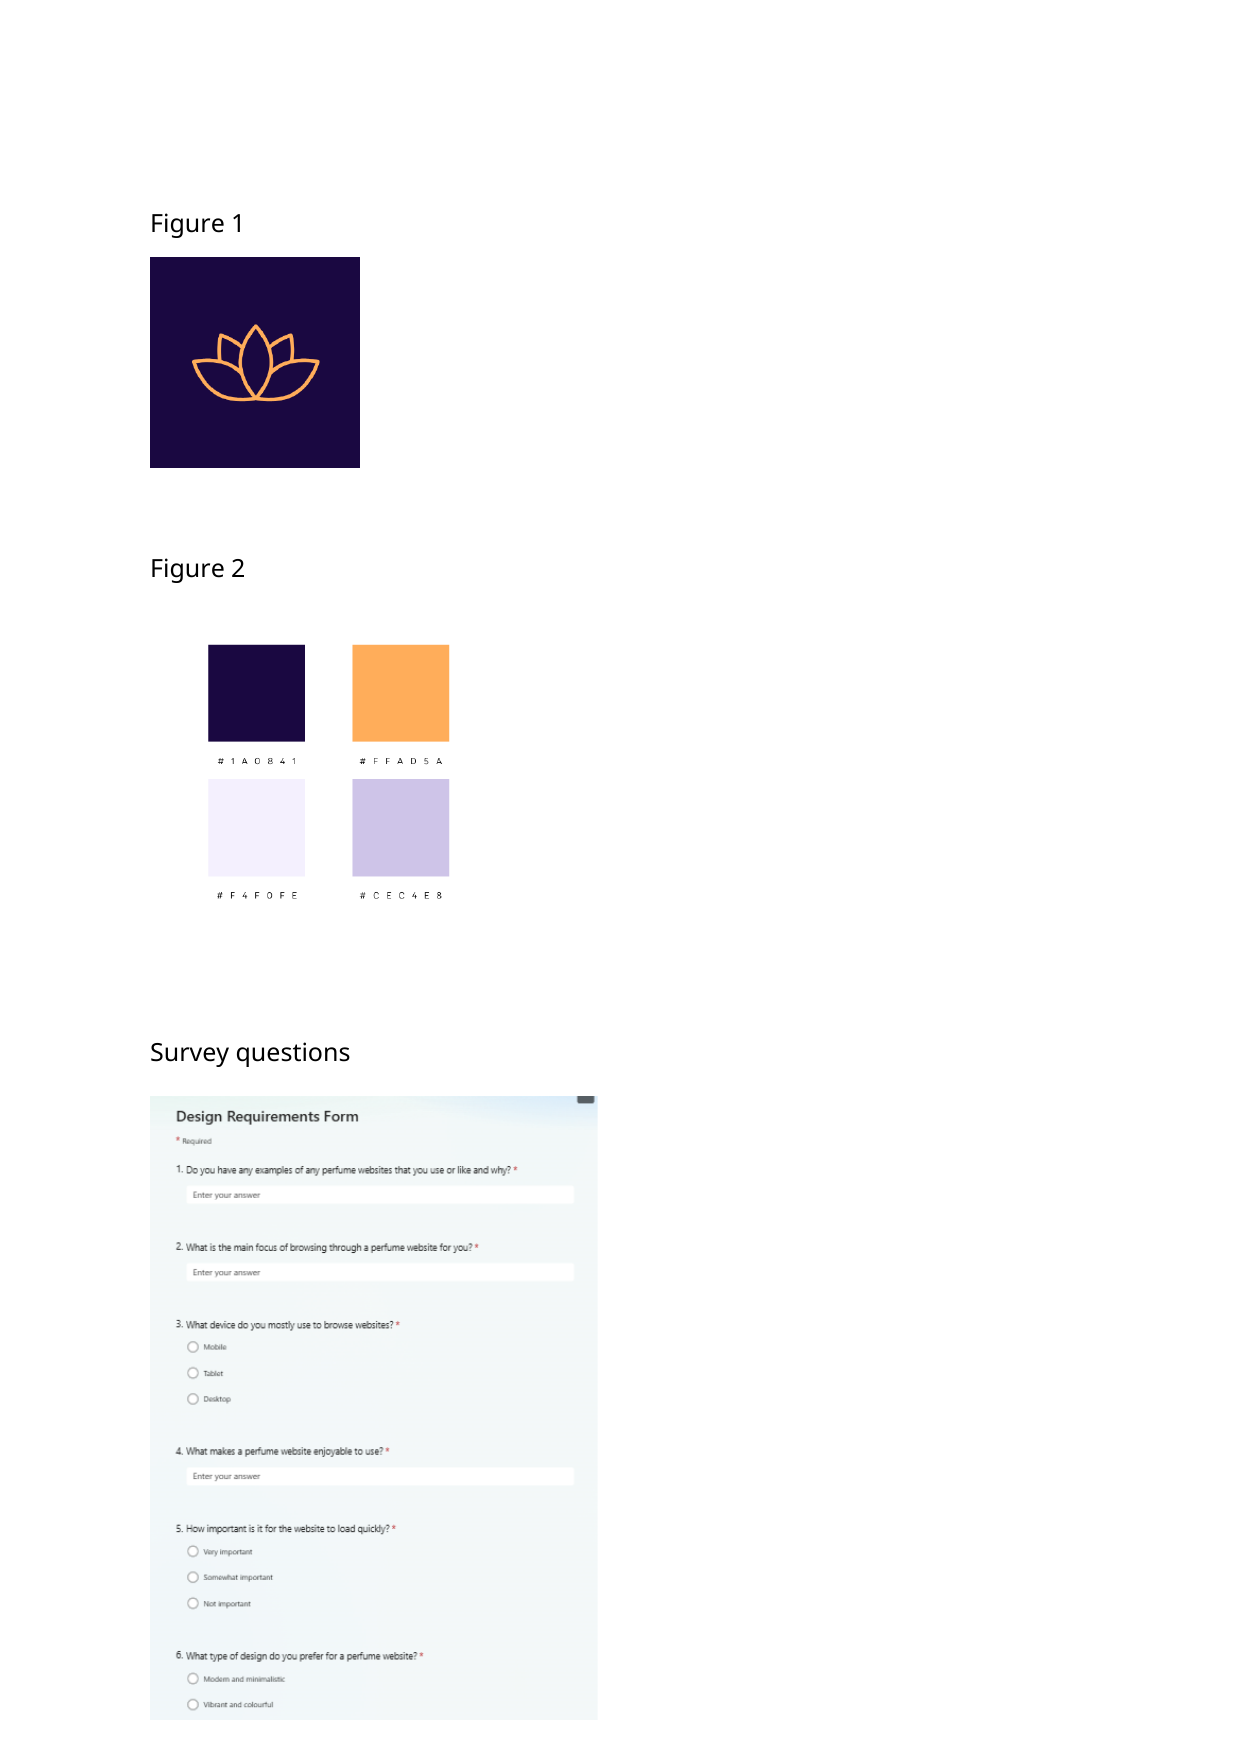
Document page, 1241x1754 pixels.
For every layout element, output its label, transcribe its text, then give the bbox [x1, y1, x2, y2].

picture [150, 594, 507, 951]
text Survey questions [150, 1034, 1090, 1068]
text Figure 2 [150, 551, 1090, 585]
picture [150, 257, 360, 468]
text Figure 1 [150, 206, 1090, 240]
picture [150, 1096, 598, 1720]
